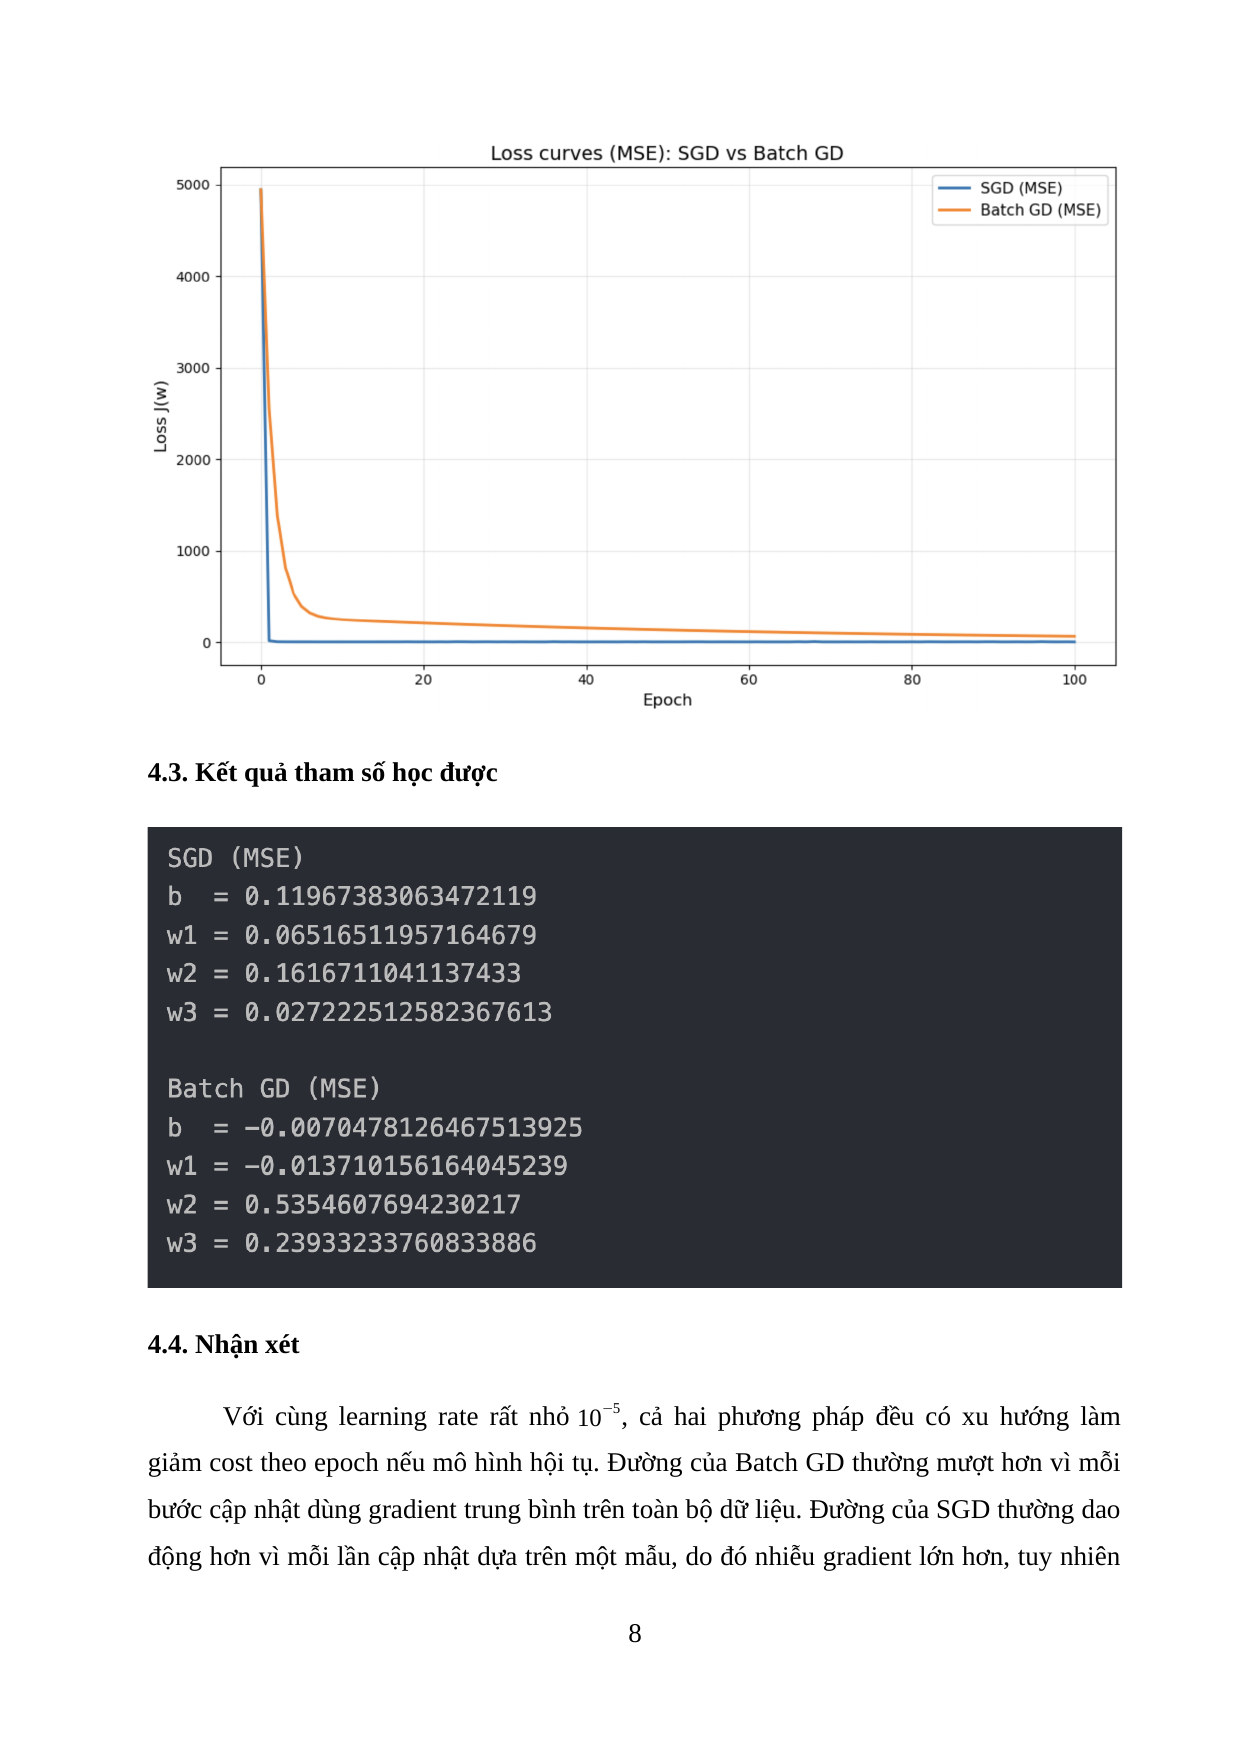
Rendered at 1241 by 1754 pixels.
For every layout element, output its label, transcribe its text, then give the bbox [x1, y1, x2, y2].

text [148, 1399, 1122, 1571]
picture [147, 827, 1123, 1288]
picture [147, 137, 1123, 716]
subtitle 4.4. Nhận xét [148, 1328, 1122, 1359]
subtitle 4.3. Kết quả tham số học được [148, 756, 1122, 787]
